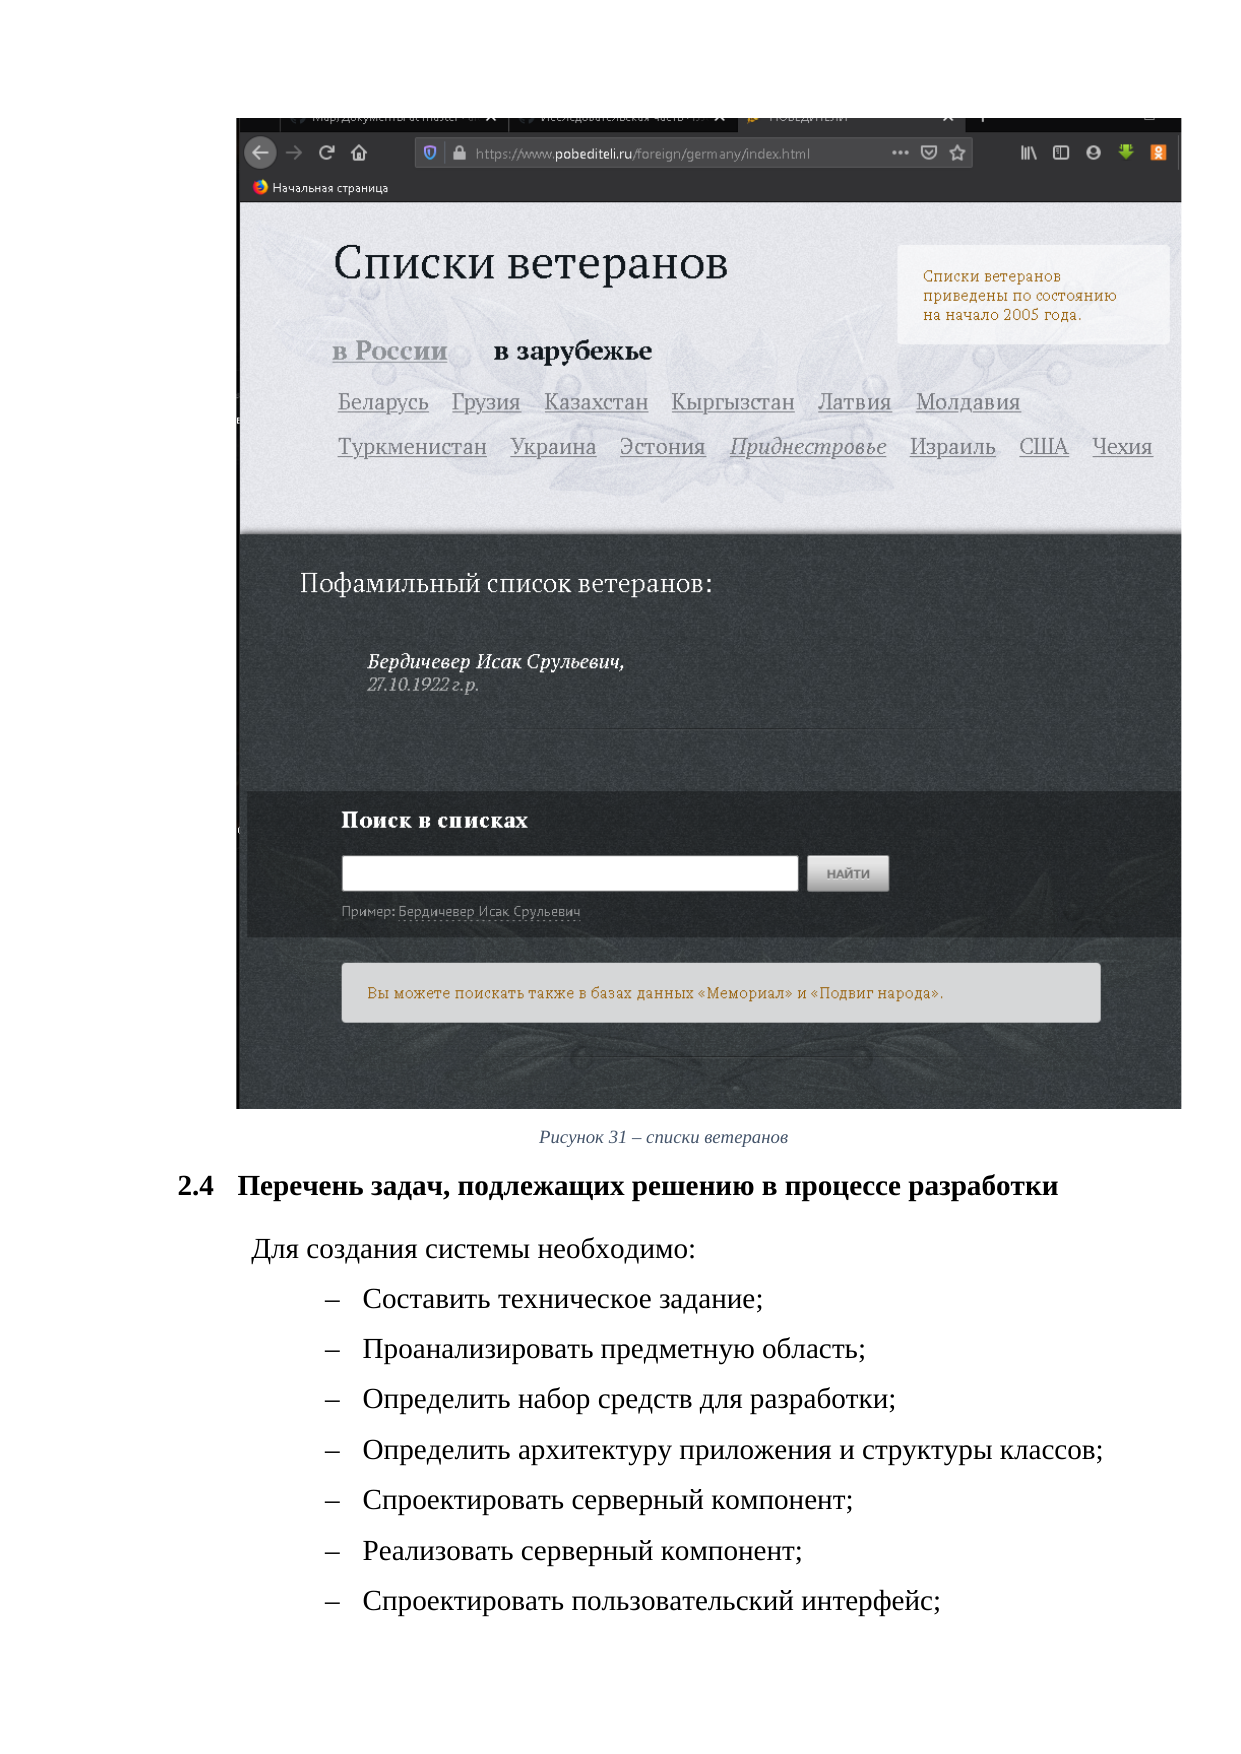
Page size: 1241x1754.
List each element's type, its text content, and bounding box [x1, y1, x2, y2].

list Составить техническое задание; [325, 1281, 1152, 1314]
text Для создания системы необходимо: [177, 1231, 1152, 1264]
list Спроектировать пользовательский интерфейс; [325, 1583, 1152, 1616]
picture [236, 118, 1182, 1109]
list Спроектировать серверный компонент; [325, 1482, 1152, 1516]
list Определить набор средств для разработки; [325, 1382, 1152, 1415]
subtitle Перечень задач, подлежащих решению в процессе разработки [177, 1168, 1152, 1201]
list Определить архитектуру приложения и структуры классов; [325, 1432, 1152, 1466]
list Проанализировать предметную область; [325, 1331, 1152, 1365]
list Реализовать серверный компонент; [325, 1533, 1152, 1566]
